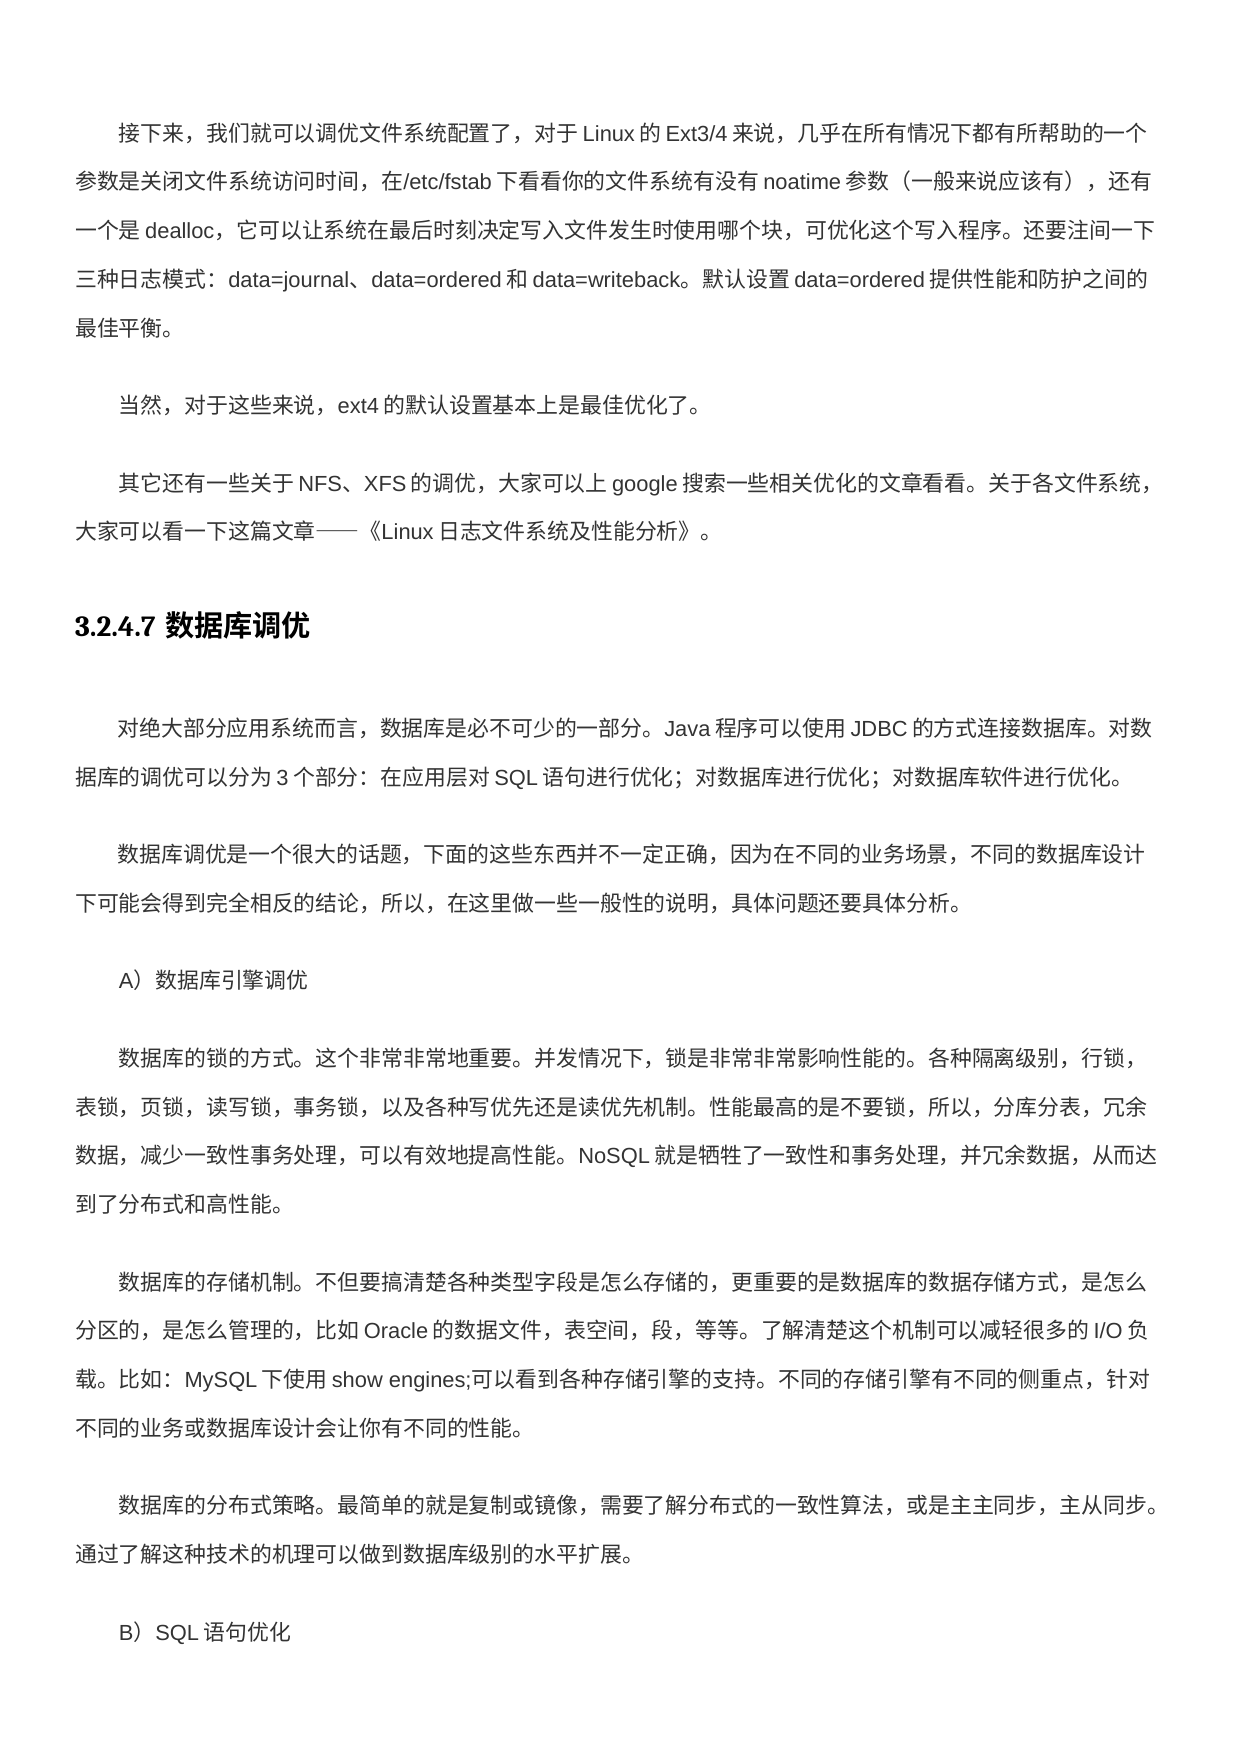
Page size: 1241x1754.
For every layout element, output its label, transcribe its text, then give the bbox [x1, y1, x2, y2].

text 其它还有一些关于NFS、XFS的调优，大家可以上google搜索一些相关优化的文章看看。关于各文件系统，大家可以看一下这篇文章——《Linux日志文件系统及性能分析》。 [75, 465, 1165, 546]
text 数据库的存储机制。不但要搞清楚各种类型字段是怎么存储的，更重要的是数据库的数据存储方式，是怎么分区的，是怎么管理的，比如Oracle的数据文件，表空间，段，等等。了解清楚这个机制可以减轻很多的I/O负载。比如：MySQL下使用show engines;可以看到各种存储引擎的支持。不同的存储引擎有不同的侧重点，针对不同的业务或数据库设计会让你有不同的性能。 [75, 1264, 1165, 1443]
text 数据库的锁的方式。这个非常非常地重要。并发情况下，锁是非常非常影响性能的。各种隔离级别，行锁，表锁，页锁，读写锁，事务锁，以及各种写优先还是读优先机制。性能最高的是不要锁，所以，分库分表，冗余数据，减少一致性事务处理，可以有效地提高性能。NoSQL就是牺牲了一致性和事务处理，并冗余数据，从而达到了分布式和高性能。 [75, 1040, 1165, 1219]
text 对绝大部分应用系统而言，数据库是必不可少的一部分。Java程序可以使用JDBC的方式连接数据库。对数据库的调优可以分为3个部分：在应用层对SQL语句进行优化；对数据库进行优化；对数据库软件进行优化。 [75, 710, 1165, 792]
text 数据库调优是一个很大的话题，下面的这些东西并不一定正确，因为在不同的业务场景，不同的数据库设计下可能会得到完全相反的结论，所以，在这里做一些一般性的说明，具体问题还要具体分析。 [75, 837, 1165, 918]
text B）SQL语句优化 [75, 1614, 1165, 1647]
text 当然，对于这些来说，ext4的默认设置基本上是最佳优化了。 [75, 388, 1165, 420]
subtitle 数据库调优 [75, 591, 1165, 656]
text 接下来，我们就可以调优文件系统配置了，对于Linux的Ext3/4来说，几乎在所有情况下都有所帮助的一个参数是关闭文件系统访问时间，在/etc/fstab下看看你的文件系统有没有noatime参数（一般来说应该有），还有一个是dealloc，它可以让系统在最后时刻决定写入文件发生时使用哪个块，可优化这个写入程序。还要注间一下三种日志模式：data=journal、data=ordered和data=writeback。默认设置data=ordered提供性能和防护之间的最佳平衡。 [75, 115, 1165, 343]
text 数据库的分布式策略。最简单的就是复制或镜像，需要了解分布式的一致性算法，或是主主同步，主从同步。通过了解这种技术的机理可以做到数据库级别的水平扩展。 [75, 1488, 1165, 1569]
text A）数据库引擎调优 [75, 963, 1165, 995]
